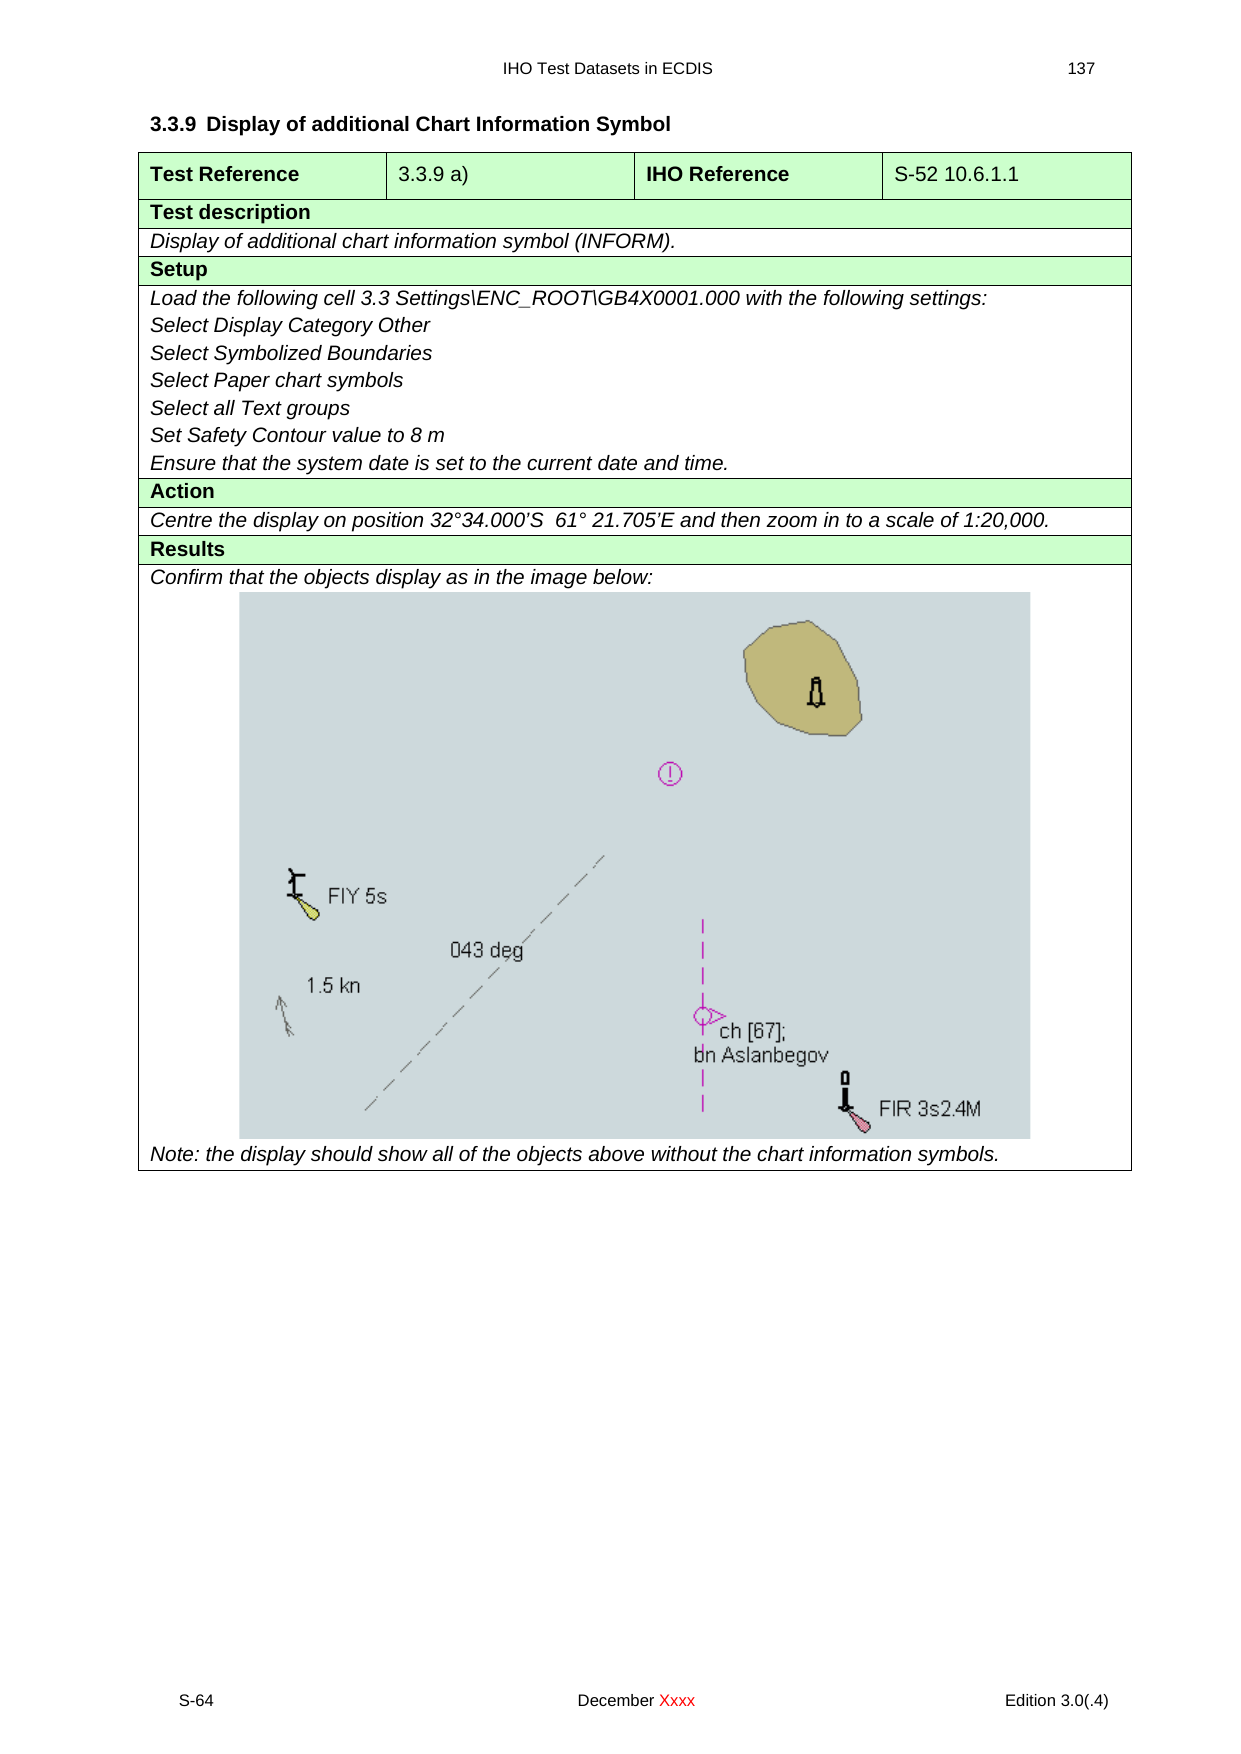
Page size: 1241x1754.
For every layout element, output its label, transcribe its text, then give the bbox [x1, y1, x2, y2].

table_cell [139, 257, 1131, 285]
picture [239, 592, 1031, 1139]
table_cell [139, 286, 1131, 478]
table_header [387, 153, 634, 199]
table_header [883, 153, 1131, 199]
subtitle Display of additional Chart Information Symbol [150, 112, 1137, 136]
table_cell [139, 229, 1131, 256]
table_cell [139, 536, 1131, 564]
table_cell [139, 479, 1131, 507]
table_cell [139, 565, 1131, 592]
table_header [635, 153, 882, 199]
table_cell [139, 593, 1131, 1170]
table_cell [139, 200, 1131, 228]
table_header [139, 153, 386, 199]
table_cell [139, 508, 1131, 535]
